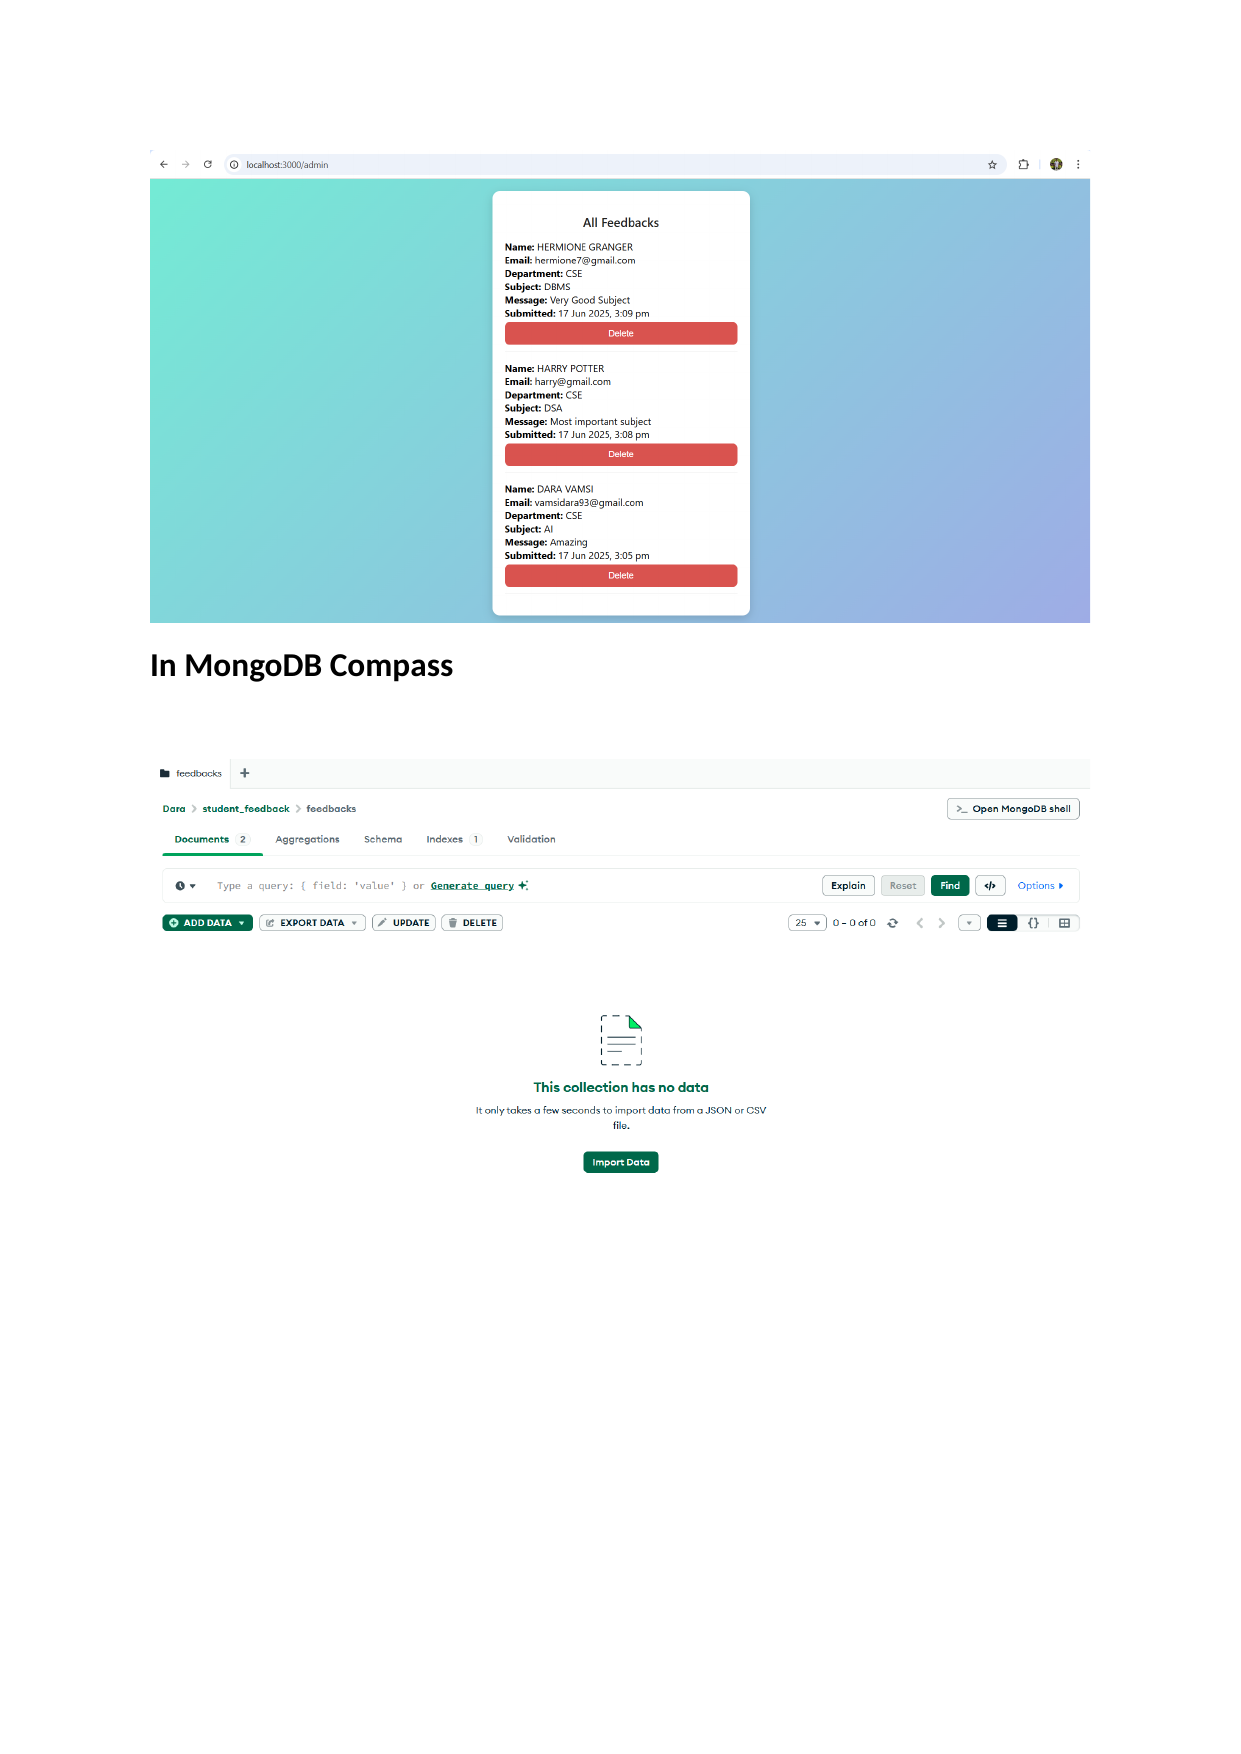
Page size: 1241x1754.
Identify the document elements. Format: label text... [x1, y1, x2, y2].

text In MongoDB Compass [150, 644, 1090, 685]
picture [150, 759, 1091, 1272]
picture [150, 150, 1091, 623]
